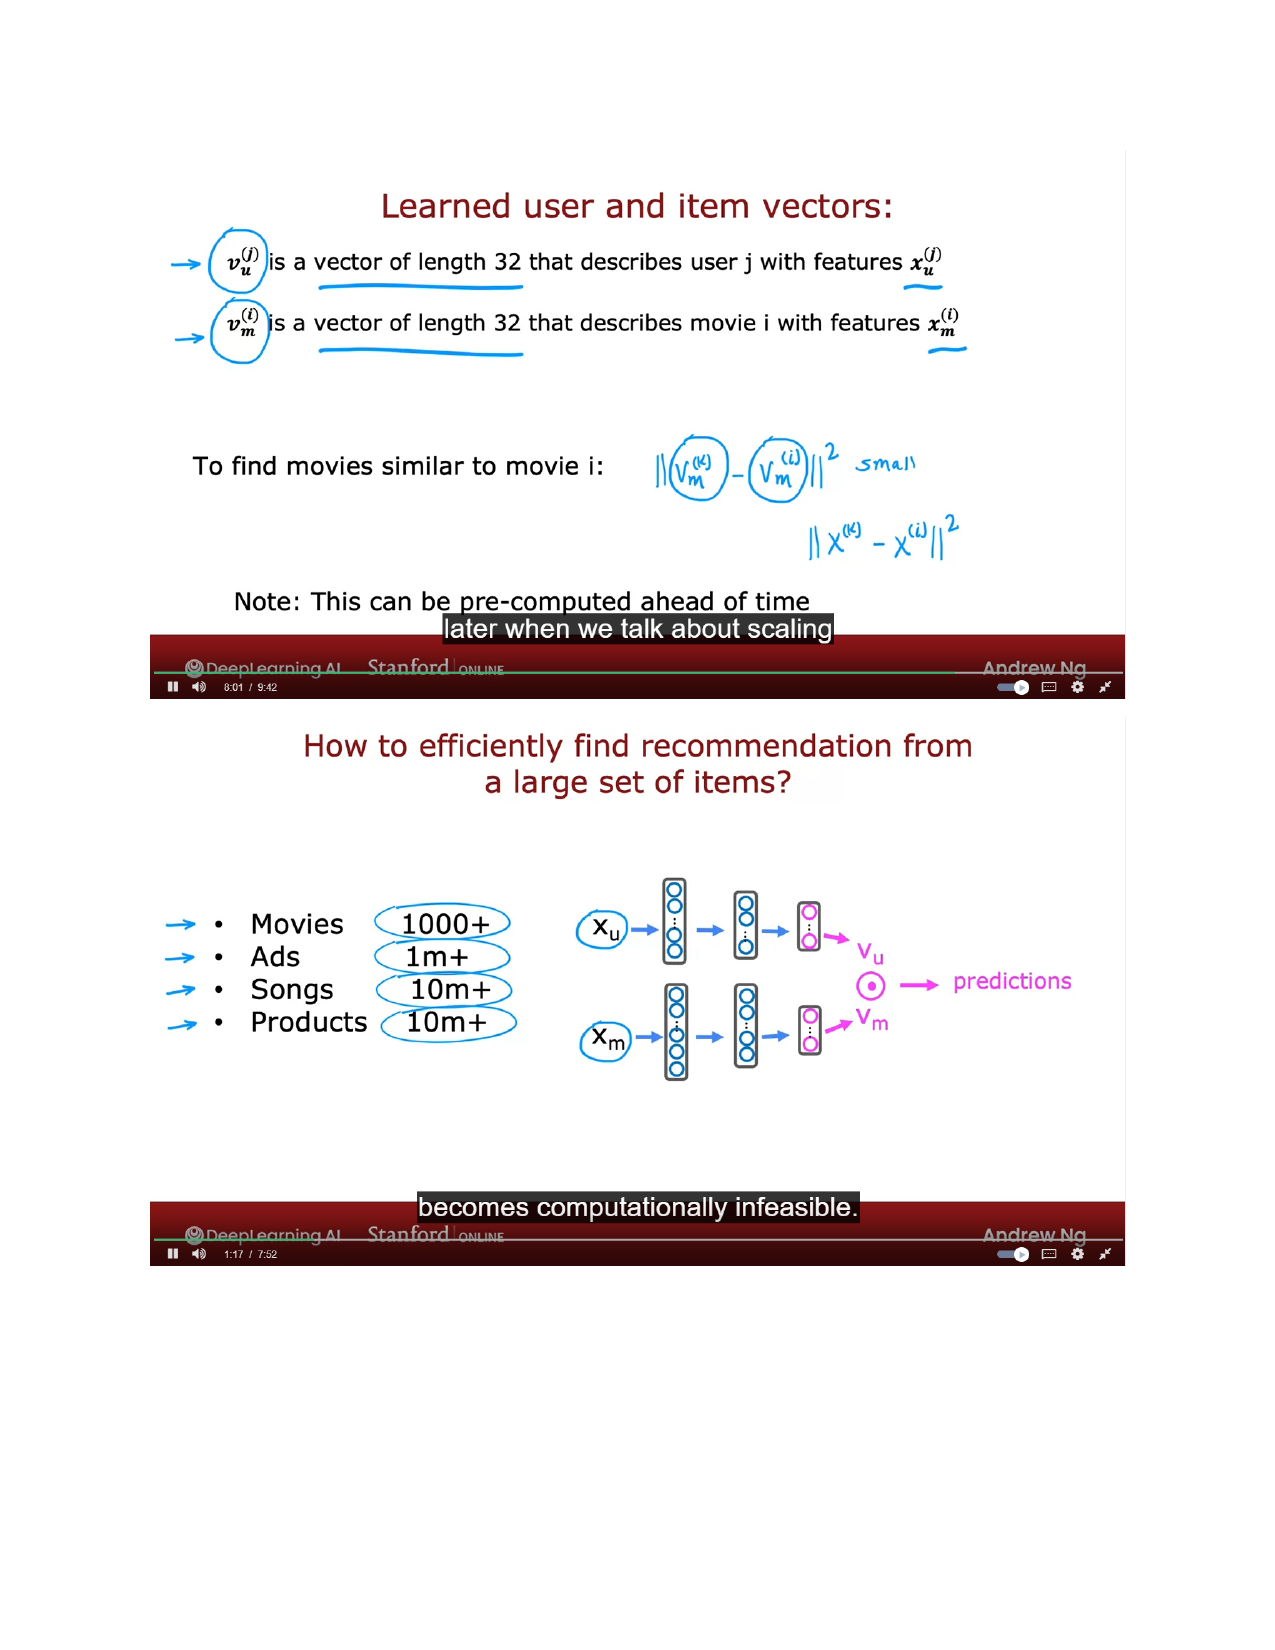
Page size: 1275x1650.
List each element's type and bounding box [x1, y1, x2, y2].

picture [150, 150, 1125, 699]
picture [150, 717, 1125, 1266]
